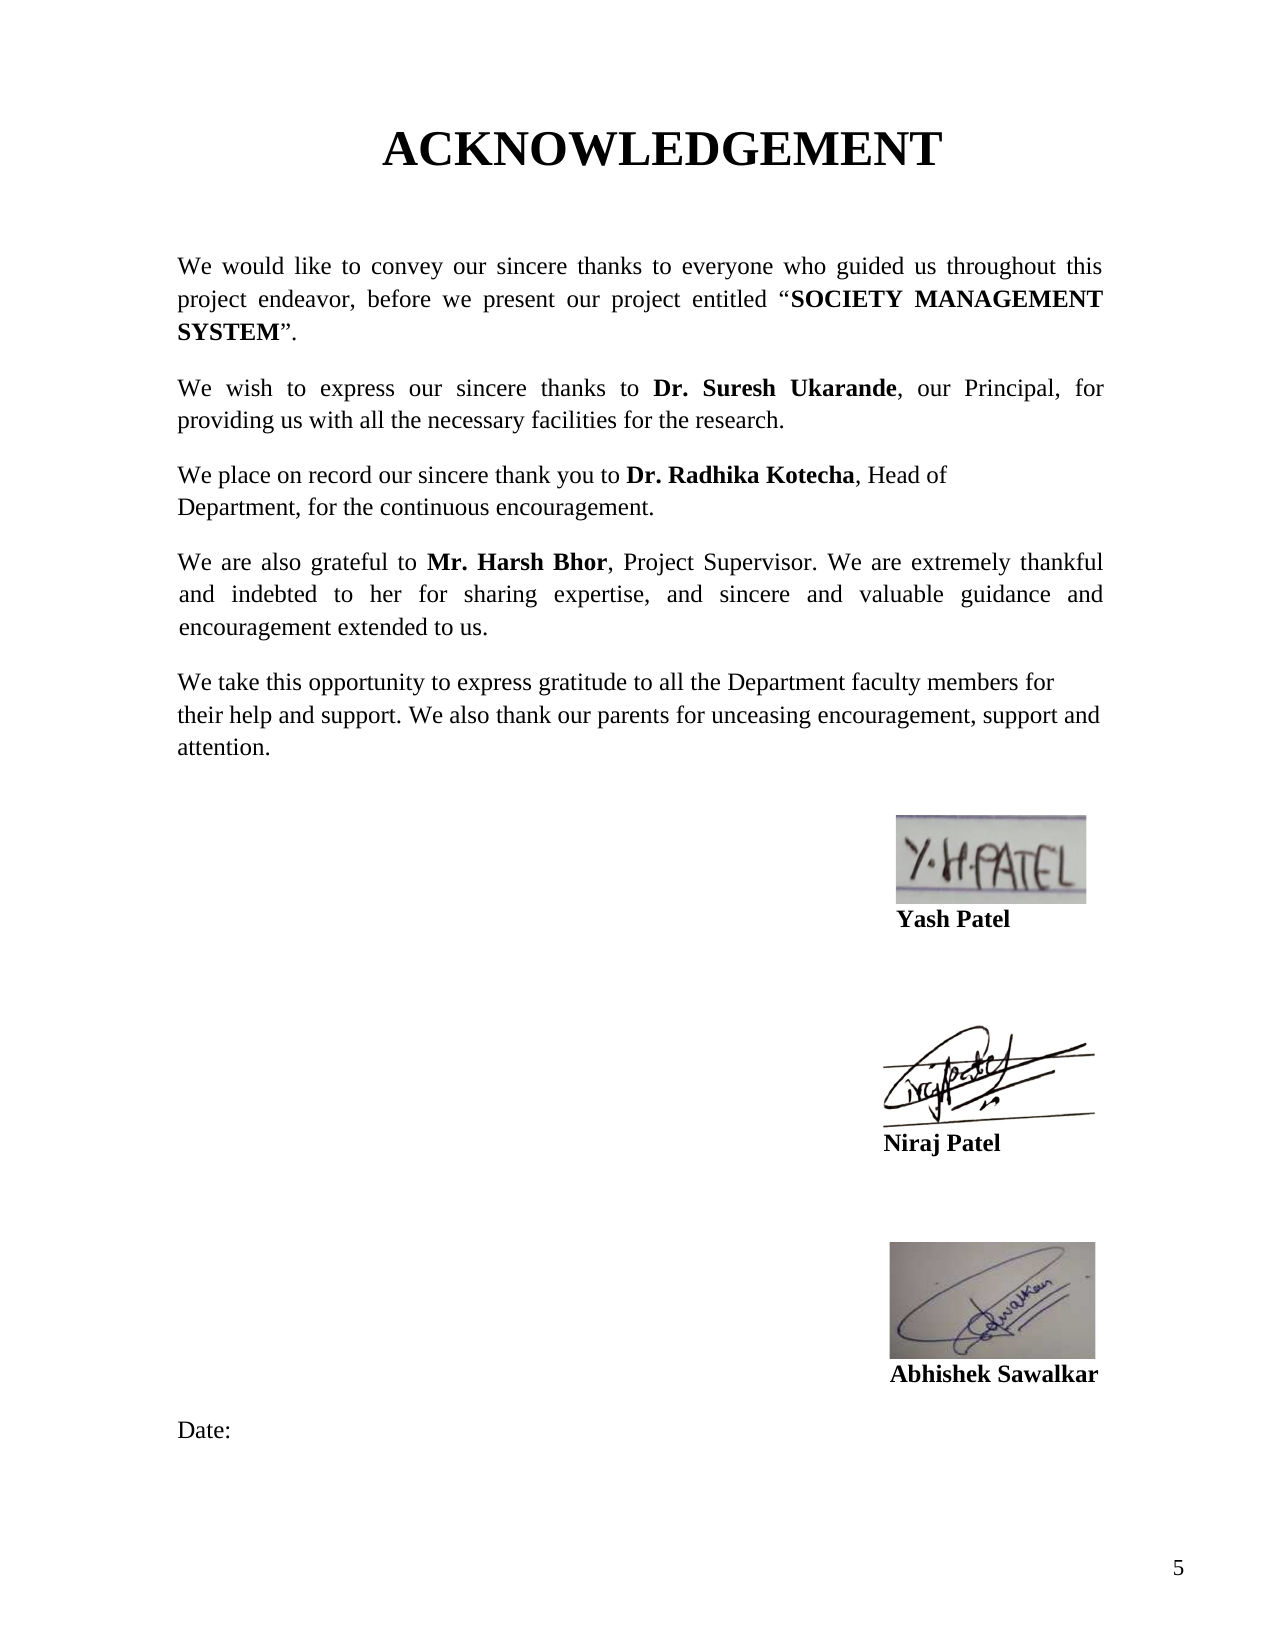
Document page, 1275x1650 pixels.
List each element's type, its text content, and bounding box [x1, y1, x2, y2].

text We place on record our sincere thank you to Dr. Radhika Kotecha, Head of Department, for the continuous encouragement. [177, 460, 1074, 521]
text We take this opportunity to express gratitude to all the Department faculty members for their help and support. We also thank our parents for unceasing encouragement, support and [177, 667, 1104, 729]
picture [889, 1242, 1096, 1359]
text We wish to express our sincere thanks to Dr. Suresh Ukarande, our Principal, for providing us with all the necessary facilities for the research. [177, 373, 1104, 434]
text Date: [177, 1415, 1192, 1444]
text Abhishek Sawalkar [889, 1359, 1192, 1387]
text Yash Patel [896, 904, 1192, 933]
picture [883, 1019, 1095, 1129]
text Niraj Patel [883, 1128, 1192, 1157]
subtitle ACKNOWLEDGEMENT [293, 118, 1032, 176]
text We would like to convey our sincere thanks to everyone who guided us throughout this project endeavor, before we present our project entitled “SOCIETY MANAGEMENT SYSTEM”. [177, 251, 1103, 346]
picture [895, 815, 1087, 904]
text attention. [177, 733, 1192, 761]
text We are also grateful to Mr. Harsh Bhor, Project Supervisor. We are extremely thankful and indebted to her for sharing expertise, and sincere and valuable guidance and encouragement extended to us. [177, 547, 1104, 641]
